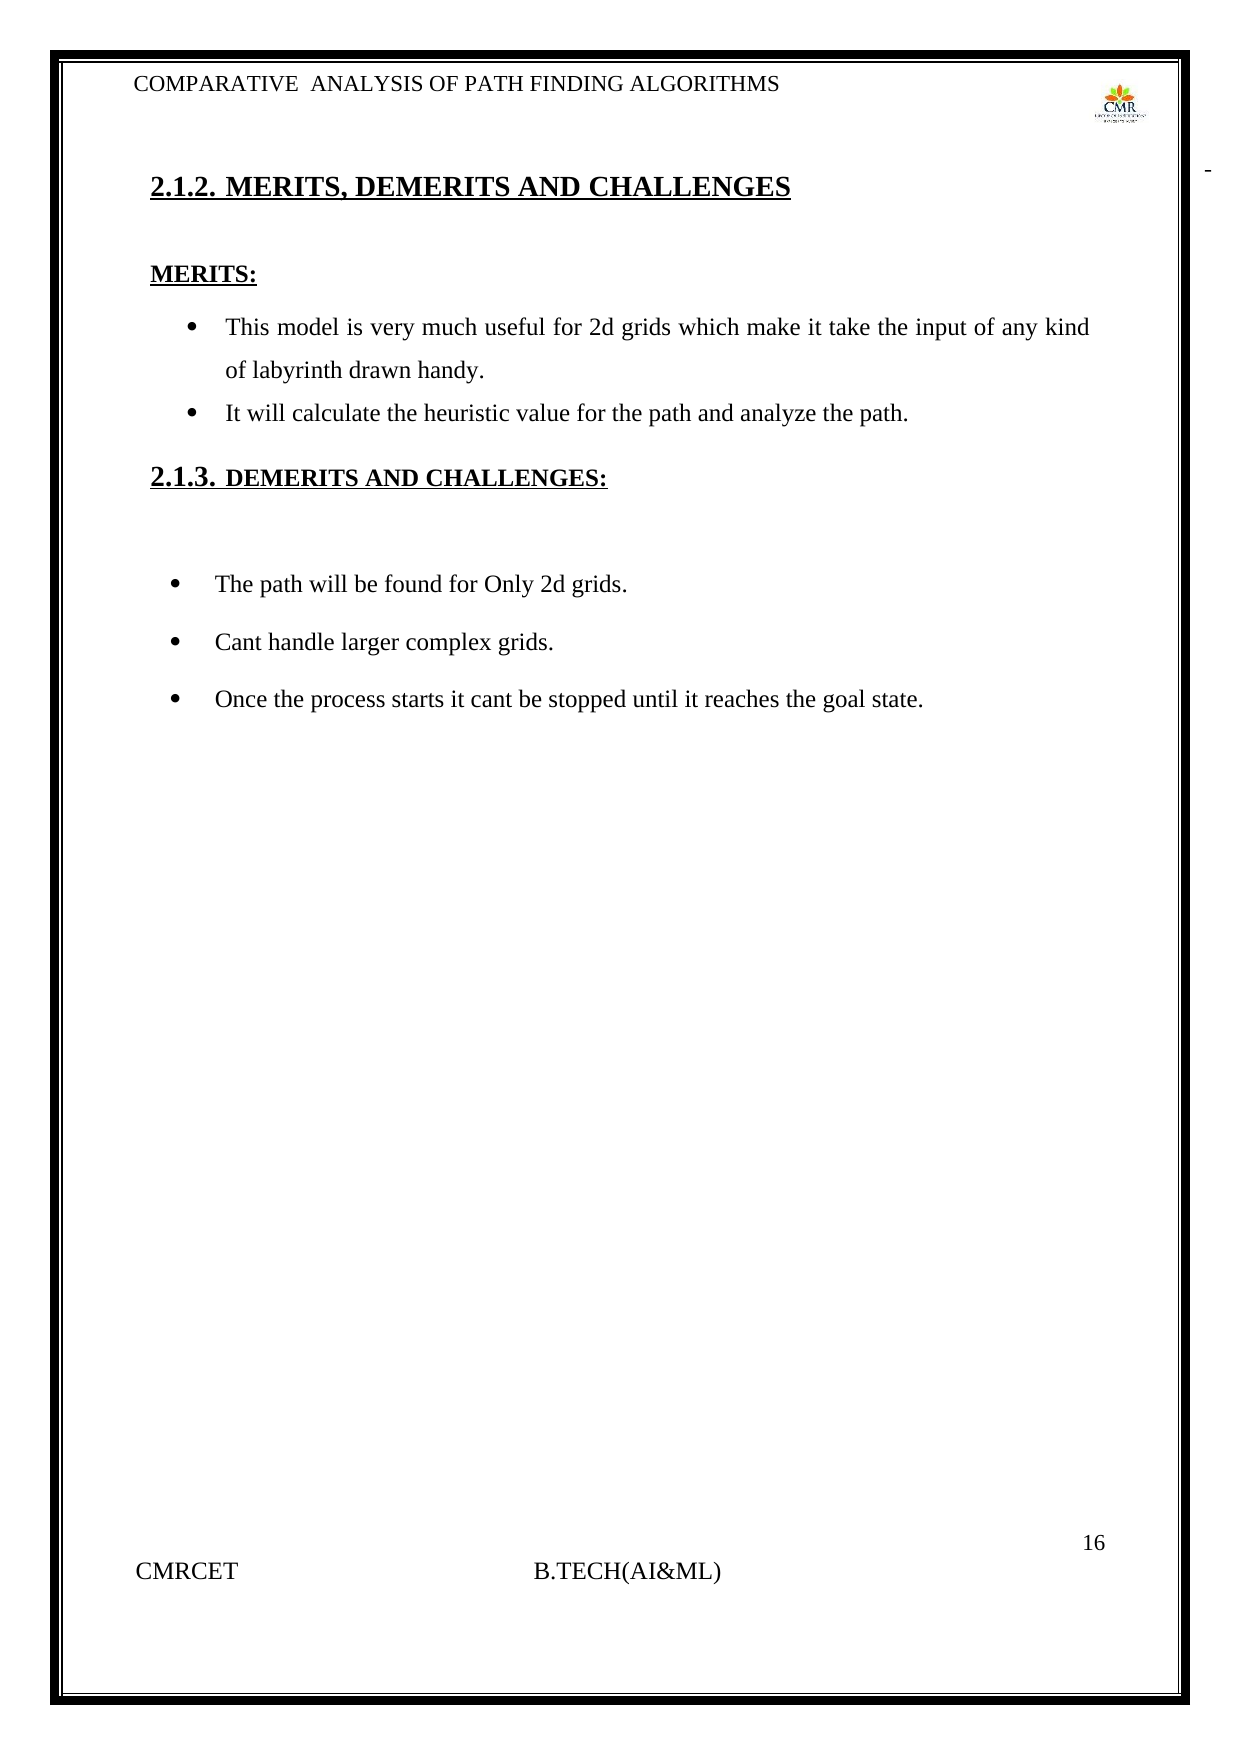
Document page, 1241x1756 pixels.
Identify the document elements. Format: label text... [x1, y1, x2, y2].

text MERITS: [150, 259, 1092, 288]
subtitle DEMERITS AND CHALLENGES: [150, 459, 1105, 492]
list Once the process starts it cant be stopped until it reaches the goal state. [171, 684, 947, 713]
list It will calculate the heuristic value for the path and analyze the path. [188, 398, 1092, 427]
picture [1088, 79, 1149, 123]
list The path will be found for Only 2d grids. [171, 569, 947, 598]
list Cant handle larger complex grids. [171, 627, 947, 655]
subtitle MERITS, DEMERITS AND CHALLENGES [150, 169, 1105, 203]
list This model is very much useful for 2d grids which make it take the input of any kind of labyrinth drawn handy. [188, 312, 1092, 384]
